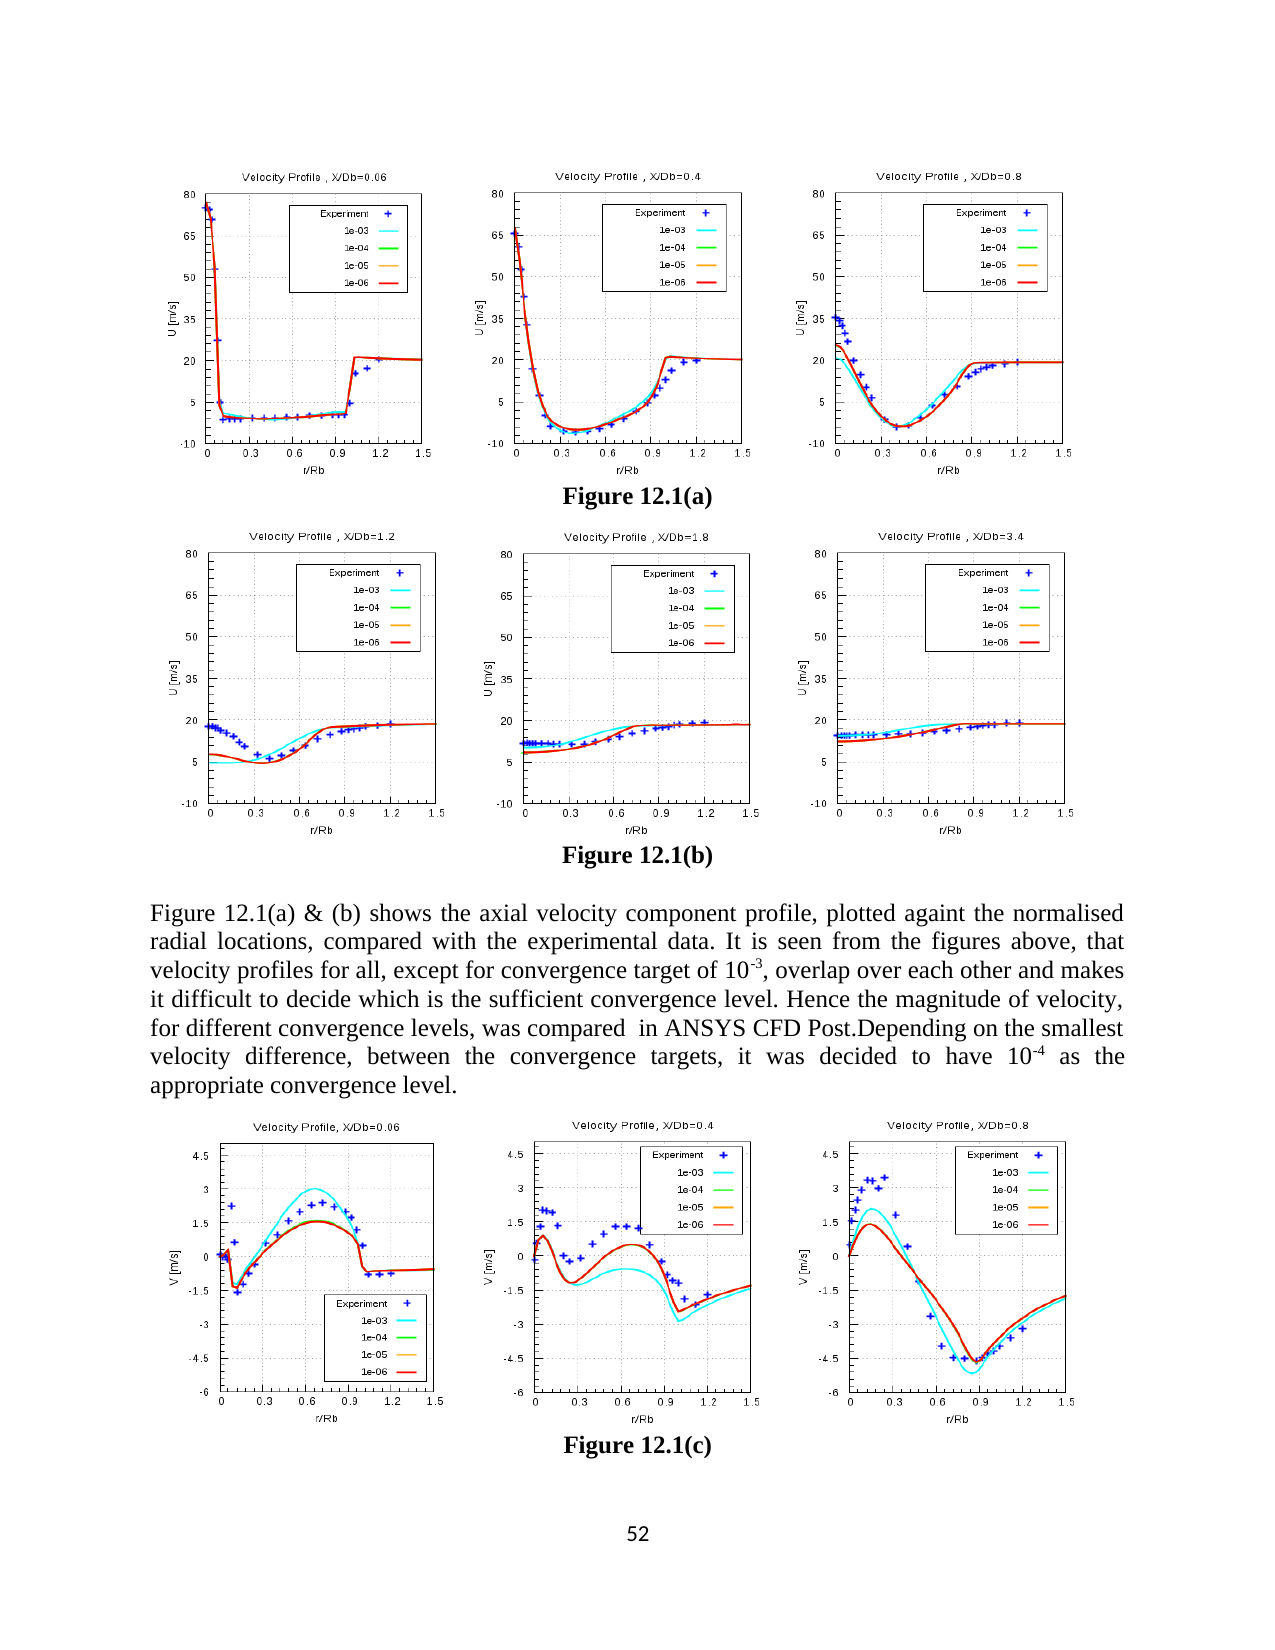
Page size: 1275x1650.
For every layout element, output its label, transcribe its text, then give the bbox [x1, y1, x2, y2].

picture [152, 1101, 463, 1428]
picture [456, 150, 772, 481]
picture [777, 150, 1093, 481]
text Figure 12.1(b) [150, 840, 1125, 869]
picture [150, 509, 1095, 841]
picture [150, 150, 451, 481]
text Figure 12.1(a) [150, 481, 1125, 509]
picture [465, 1098, 1095, 1430]
text Figure 12.1(a) & (b) shows the axial velocity component profile, plotted againt the normalised radial locations, compared with the experimental data. It is seen from the figures above, that velocity profiles for all, except for convergence target of 10-3, overlap over each other and makes it difficult to decide which is the sufficient convergence level. Hence the magnitude of velocity, for different convergence levels, was compared in ANSYS CFD Post.Depending on the smallest velocity difference, between the convergence targets, it was decided to have 10-4 as the appropriate convergence level. [150, 898, 1125, 1099]
text Figure 12.1(c) [150, 1430, 1125, 1458]
